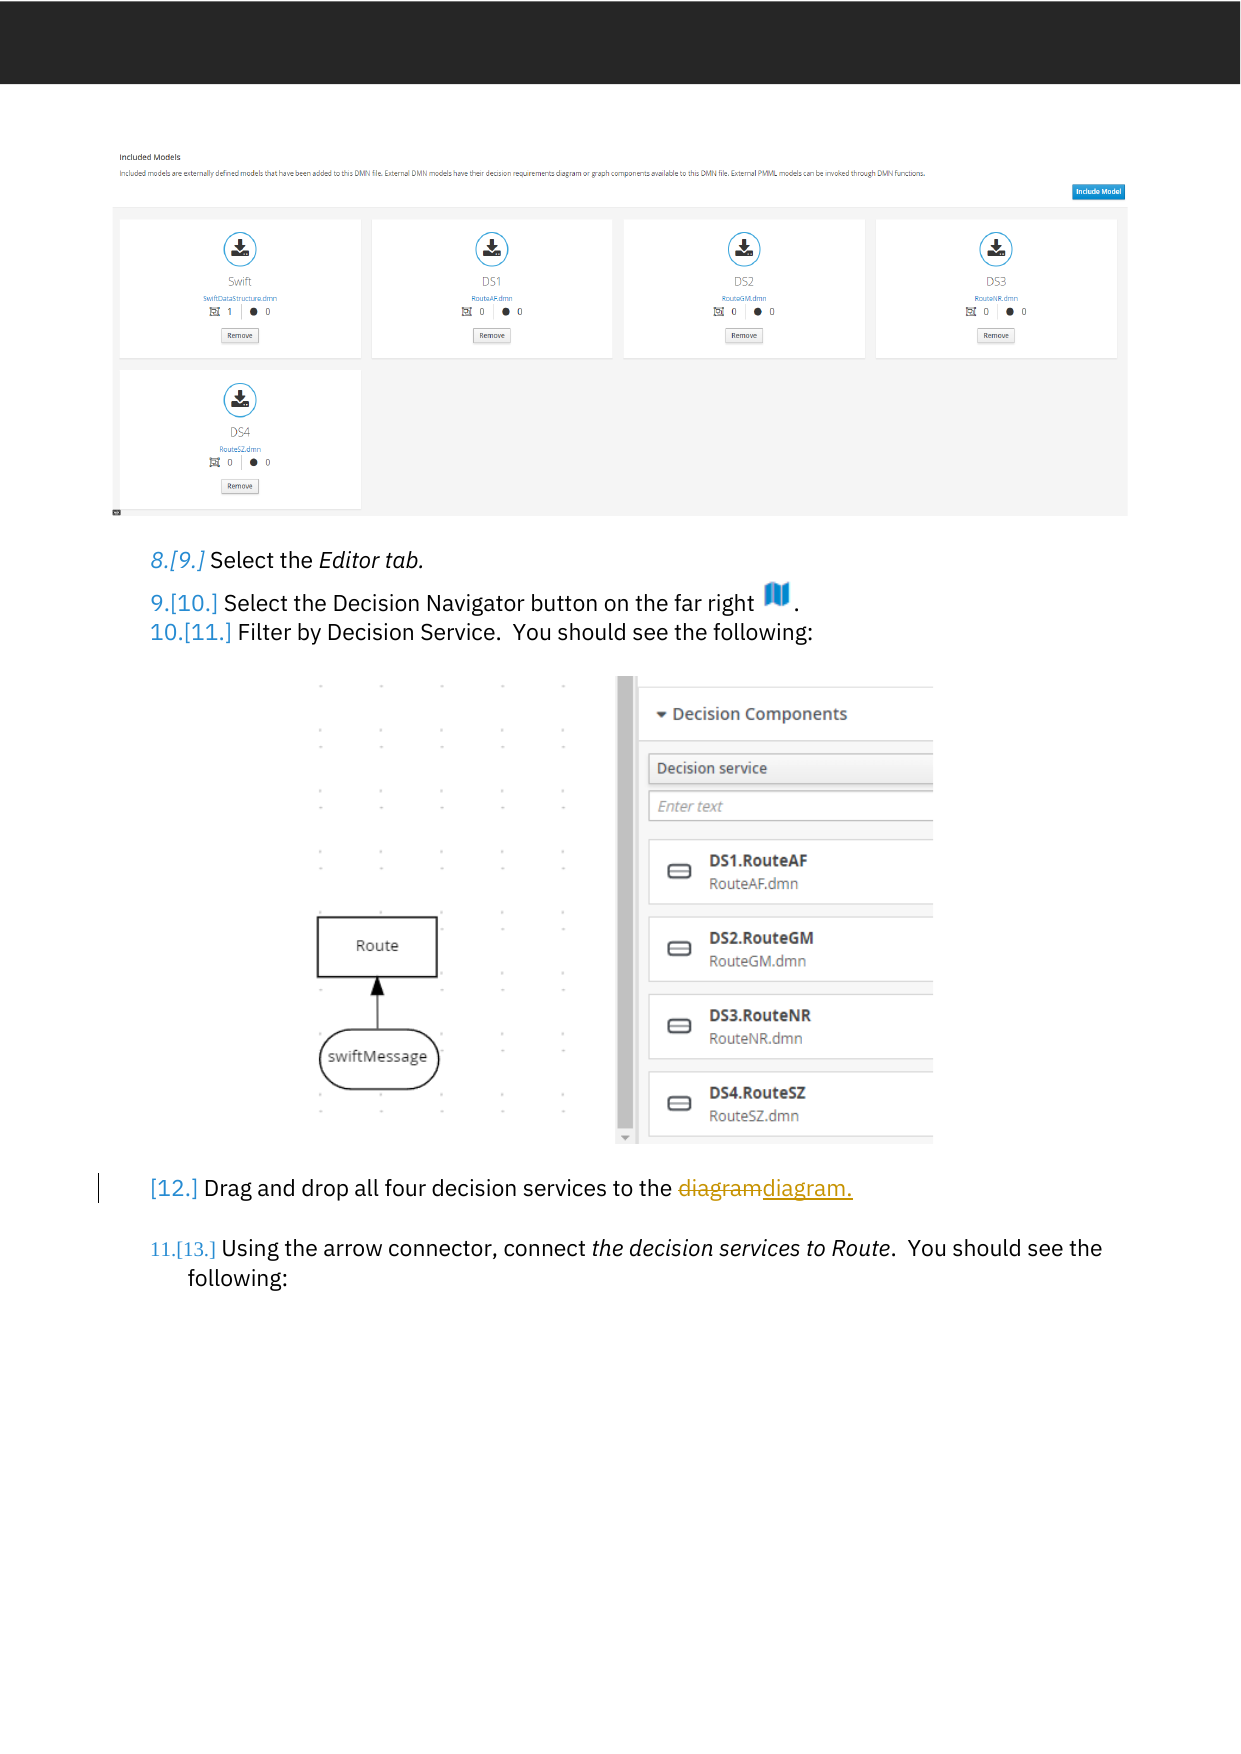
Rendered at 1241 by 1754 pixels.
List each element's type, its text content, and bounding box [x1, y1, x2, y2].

list Drag and drop all four decision services to the [150, 1173, 1128, 1203]
picture [760, 575, 794, 611]
picture [112, 150, 1128, 516]
list Filter by Decision Service. You should see the following: [150, 617, 1128, 647]
list Using the arrow connector, connect the decision services to Route. You should see the following: [150, 1233, 1128, 1292]
list Select the Decision Navigator button on the far right . [150, 575, 1128, 617]
picture [262, 676, 934, 1144]
list Select the Editor tab. [150, 545, 1128, 575]
